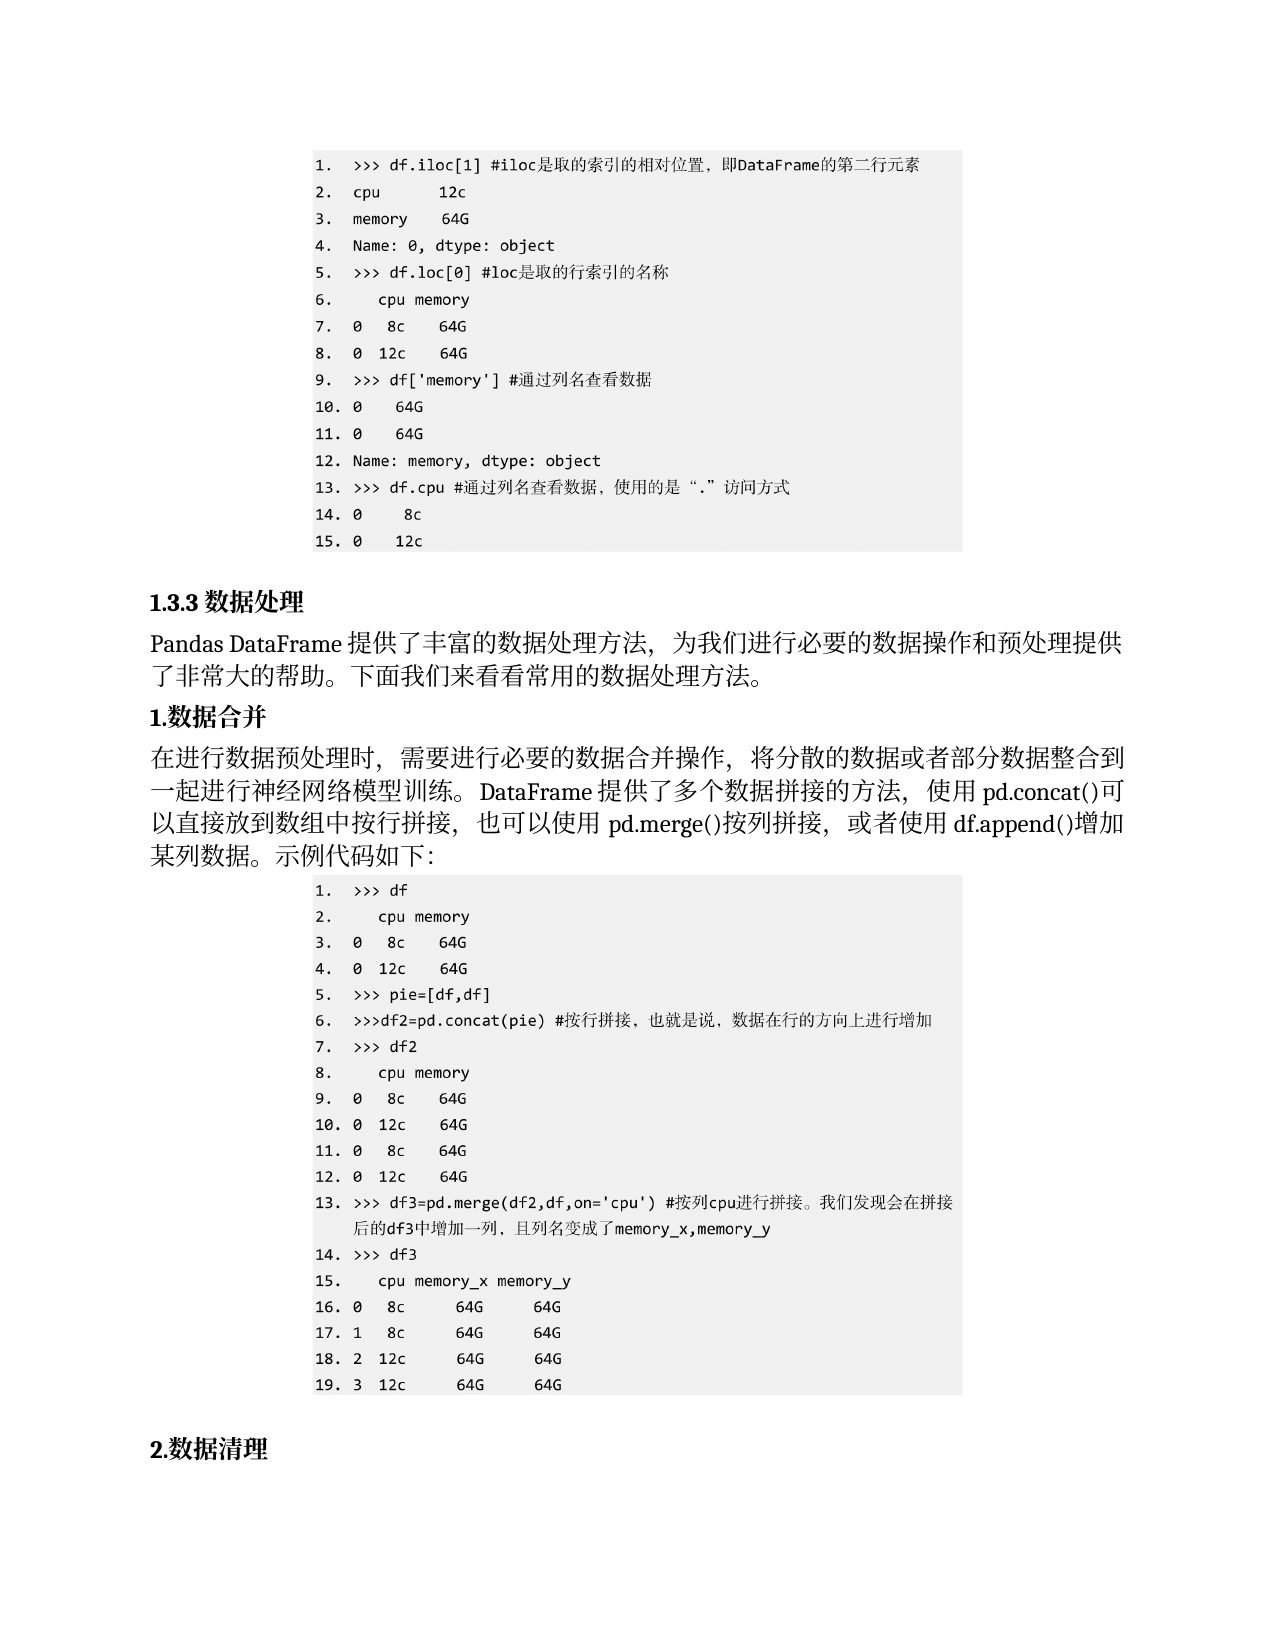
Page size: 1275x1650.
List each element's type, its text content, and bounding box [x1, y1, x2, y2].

text 在进行数据预处理时，需要进行必要的数据合并操作，将分散的数据或者部分数据整合到一起进行神经网络模型训练。DataFrame提供了多个数据拼接的方法，使用pd.concat()可以直接放到数组中按行拼接，也可以使用pd.merge()按列拼接，或者使用df.append()增加某列数据。示例代码如下： [150, 741, 1125, 871]
picture [312, 150, 963, 552]
text 2.数据清理 [150, 1432, 1125, 1464]
text Pandas DataFrame提供了丰富的数据处理方法，为我们进行必要的数据操作和预处理提供了非常大的帮助。下面我们来看看常用的数据处理方法。 [150, 626, 1125, 691]
subtitle 1.3.3 数据处理 [150, 585, 1125, 618]
picture [312, 875, 963, 1395]
text 1.数据合并 [150, 700, 1125, 733]
